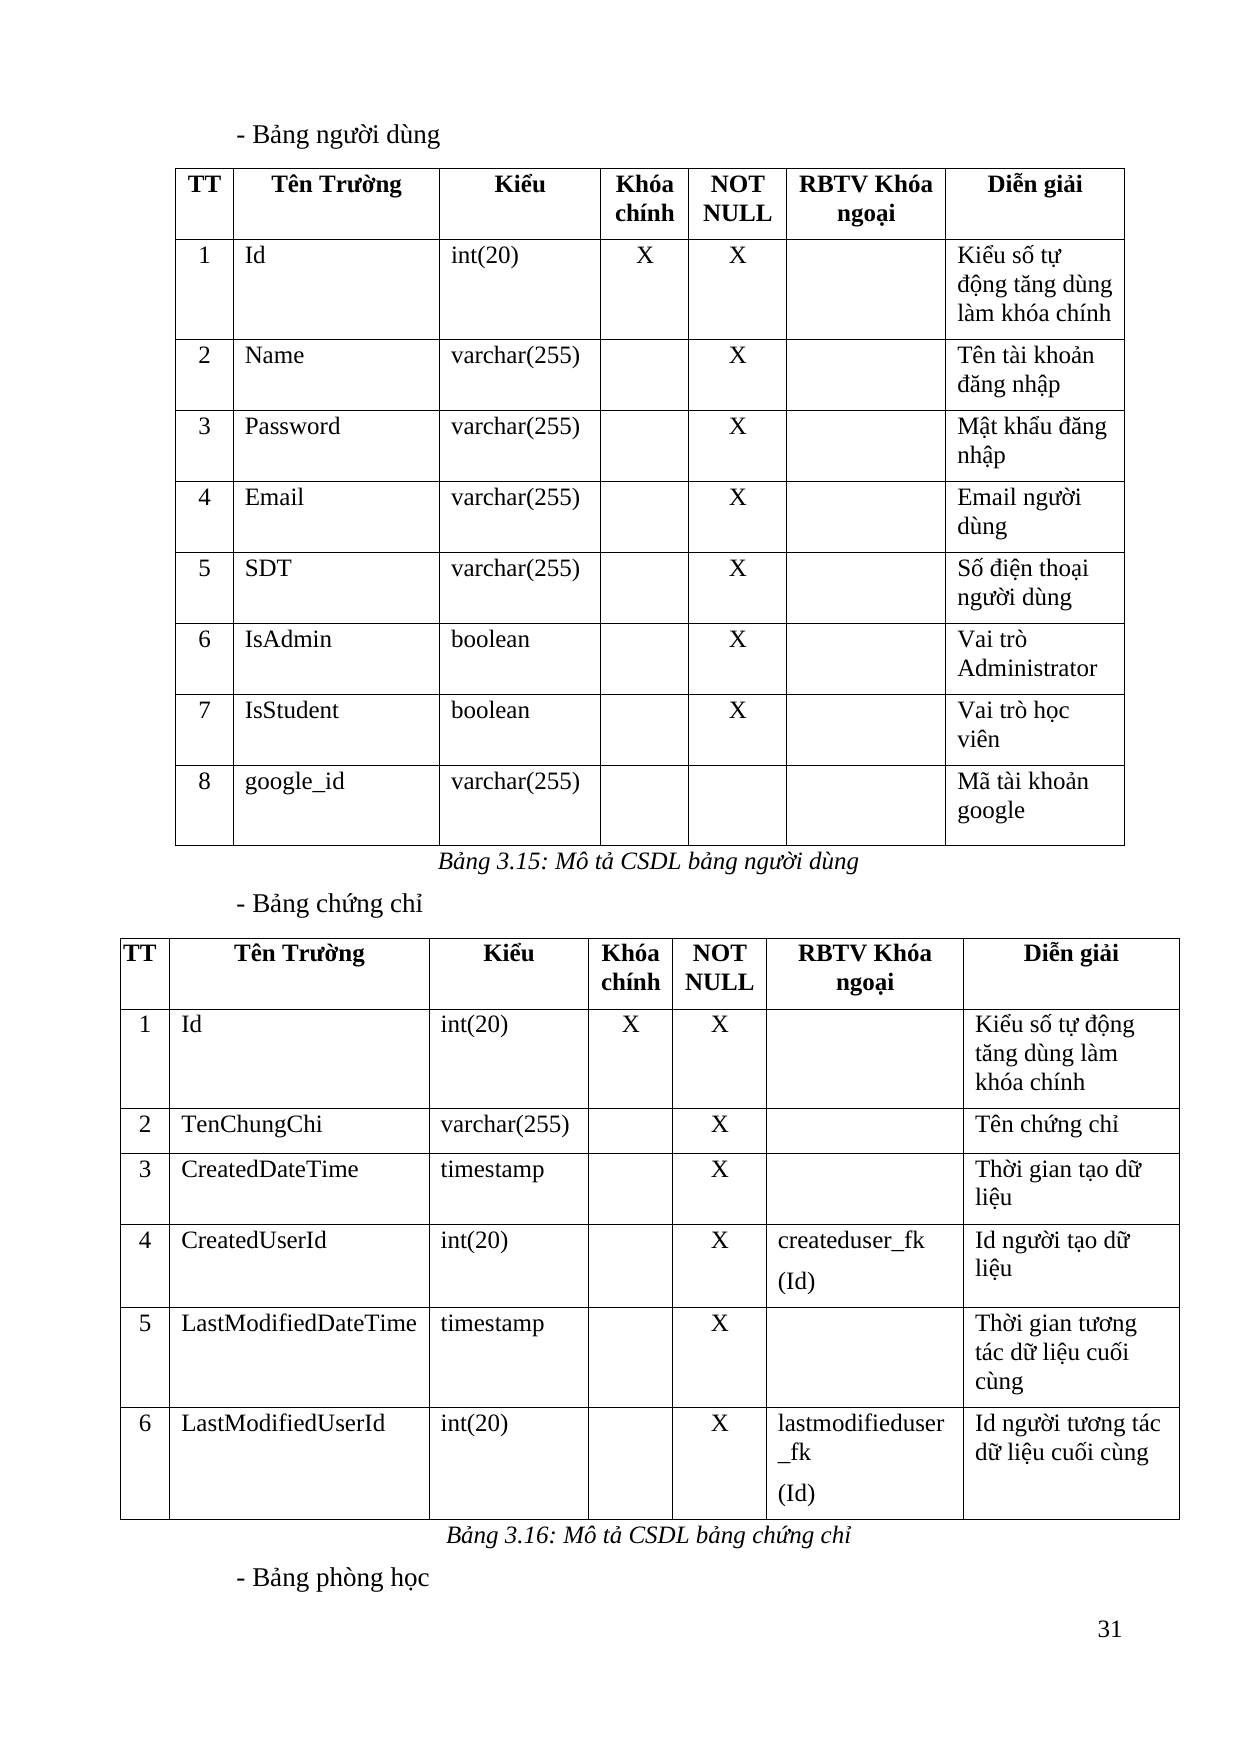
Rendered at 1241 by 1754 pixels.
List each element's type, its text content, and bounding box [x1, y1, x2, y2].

table_cell IsStudent [234, 695, 439, 765]
table_cell varchar(255) [440, 766, 600, 845]
table_cell Email người dùng [946, 482, 1124, 552]
table_cell lastmodifieduser _fk (Id) [767, 1408, 963, 1519]
table_cell Tên tài khoản đăng nhập [946, 340, 1124, 410]
table_cell Mật khẩu đăng nhập [946, 411, 1124, 481]
table_cell [601, 340, 688, 410]
text - Bảng phòng học [177, 1562, 1122, 1593]
table_cell X [689, 482, 786, 552]
table_cell boolean [440, 695, 600, 765]
text Bảng 3.15: Mô tả CSDL bảng người dùng [177, 846, 1122, 875]
table_cell CreatedUserId [170, 1225, 429, 1307]
table_header Tên Trường [234, 169, 439, 239]
table_cell int(20) [440, 240, 600, 339]
table_header NOT NULL [673, 939, 766, 1008]
table_cell [689, 766, 786, 845]
table_cell google_id [234, 766, 439, 845]
table_cell LastModifiedUserId [170, 1408, 429, 1519]
table_cell SDT [234, 553, 439, 623]
table_cell 6 [121, 1408, 169, 1519]
table_cell [601, 482, 688, 552]
table_cell int(20) [430, 1010, 588, 1108]
table_cell X [689, 695, 786, 765]
table_header TT [176, 169, 233, 239]
table_cell Kiểu số tự động tăng dùng làm khóa chính [946, 240, 1124, 339]
text - Bảng người dùng [177, 118, 1122, 149]
table_header RBTV Khóa ngoại [767, 939, 963, 1008]
table_cell varchar(255) [440, 411, 600, 481]
table_cell [601, 553, 688, 623]
table_cell Name [234, 340, 439, 410]
table_cell 8 [176, 766, 233, 845]
table_cell [589, 1154, 672, 1224]
table_cell X [673, 1225, 766, 1307]
table_cell [589, 1225, 672, 1307]
table_cell [767, 1154, 963, 1224]
table_cell Id người tạo dữ liệu [964, 1225, 1179, 1307]
table_cell [589, 1109, 672, 1153]
table_cell [767, 1010, 963, 1108]
table_header Khóa chính [601, 169, 688, 239]
table_cell [787, 766, 945, 845]
table_cell X [689, 340, 786, 410]
table_cell Mã tài khoản google [946, 766, 1124, 845]
table_cell [787, 411, 945, 481]
table_cell createduser_fk (Id) [767, 1225, 963, 1307]
table_header Diễn giải [946, 169, 1124, 239]
table_cell [787, 624, 945, 694]
table_cell varchar(255) [440, 482, 600, 552]
table_cell Password [234, 411, 439, 481]
table_header Kiểu [440, 169, 600, 239]
table_cell IsAdmin [234, 624, 439, 694]
table_cell X [601, 240, 688, 339]
table_cell 2 [121, 1109, 169, 1153]
table_cell X [689, 553, 786, 623]
table_cell 6 [176, 624, 233, 694]
table_header Khóa chính [589, 939, 672, 1008]
table_cell [767, 1308, 963, 1407]
table_header Tên Trường [170, 939, 429, 1008]
table_header Diễn giải [964, 939, 1179, 1008]
table_cell LastModifiedDateTime [170, 1308, 429, 1407]
table_cell X [589, 1010, 672, 1108]
table_cell [589, 1308, 672, 1407]
table_cell TenChungChi [170, 1109, 429, 1153]
table_cell [787, 695, 945, 765]
table_cell 3 [176, 411, 233, 481]
table_cell [601, 695, 688, 765]
table_cell X [689, 240, 786, 339]
table_cell Vai trò học viên [946, 695, 1124, 765]
table_cell [787, 240, 945, 339]
table_header NOT NULL [689, 169, 786, 239]
table_cell varchar(255) [440, 553, 600, 623]
table_cell X [689, 624, 786, 694]
table_cell X [673, 1010, 766, 1108]
table_cell 1 [176, 240, 233, 339]
table_cell Id [170, 1010, 429, 1108]
table_cell Email [234, 482, 439, 552]
text - Bảng chứng chỉ [177, 887, 1122, 918]
table_cell timestamp [430, 1308, 588, 1407]
table_cell [601, 624, 688, 694]
table_cell Thời gian tương tác dữ liệu cuối cùng [964, 1308, 1179, 1407]
table_cell Thời gian tạo dữ liệu [964, 1154, 1179, 1224]
table_cell timestamp [430, 1154, 588, 1224]
table_cell Kiểu số tự động tăng dùng làm khóa chính [964, 1010, 1179, 1108]
text Bảng 3.16: Mô tả CSDL bảng chứng chỉ [177, 1520, 1122, 1549]
table_cell boolean [440, 624, 600, 694]
table_cell X [673, 1408, 766, 1519]
table_cell 4 [121, 1225, 169, 1307]
table_cell 2 [176, 340, 233, 410]
table_cell Id [234, 240, 439, 339]
table_cell [787, 482, 945, 552]
table_header Kiểu [430, 939, 588, 1008]
table_cell Số điện thoại người dùng [946, 553, 1124, 623]
table_cell X [673, 1308, 766, 1407]
table_header TT [121, 939, 169, 1008]
table_cell 4 [176, 482, 233, 552]
table_cell Vai trò Administrator [946, 624, 1124, 694]
table_cell Id người tương tác dữ liệu cuối cùng [964, 1408, 1179, 1519]
table_header RBTV Khóa ngoại [787, 169, 945, 239]
table_cell CreatedDateTime [170, 1154, 429, 1224]
table_cell 1 [121, 1010, 169, 1108]
table_cell varchar(255) [430, 1109, 588, 1153]
table_cell [589, 1408, 672, 1519]
table_cell X [673, 1154, 766, 1224]
table_cell X [673, 1109, 766, 1153]
table_cell Tên chứng chỉ [964, 1109, 1179, 1153]
table_cell varchar(255) [440, 340, 600, 410]
table_cell [601, 411, 688, 481]
table_cell int(20) [430, 1408, 588, 1519]
table_cell 5 [121, 1308, 169, 1407]
table_cell [787, 340, 945, 410]
table_cell X [689, 411, 786, 481]
table_cell [601, 766, 688, 845]
table_cell 5 [176, 553, 233, 623]
table_cell [787, 553, 945, 623]
table_cell 3 [121, 1154, 169, 1224]
table_cell 7 [176, 695, 233, 765]
table_cell int(20) [430, 1225, 588, 1307]
table_cell [767, 1109, 963, 1153]
